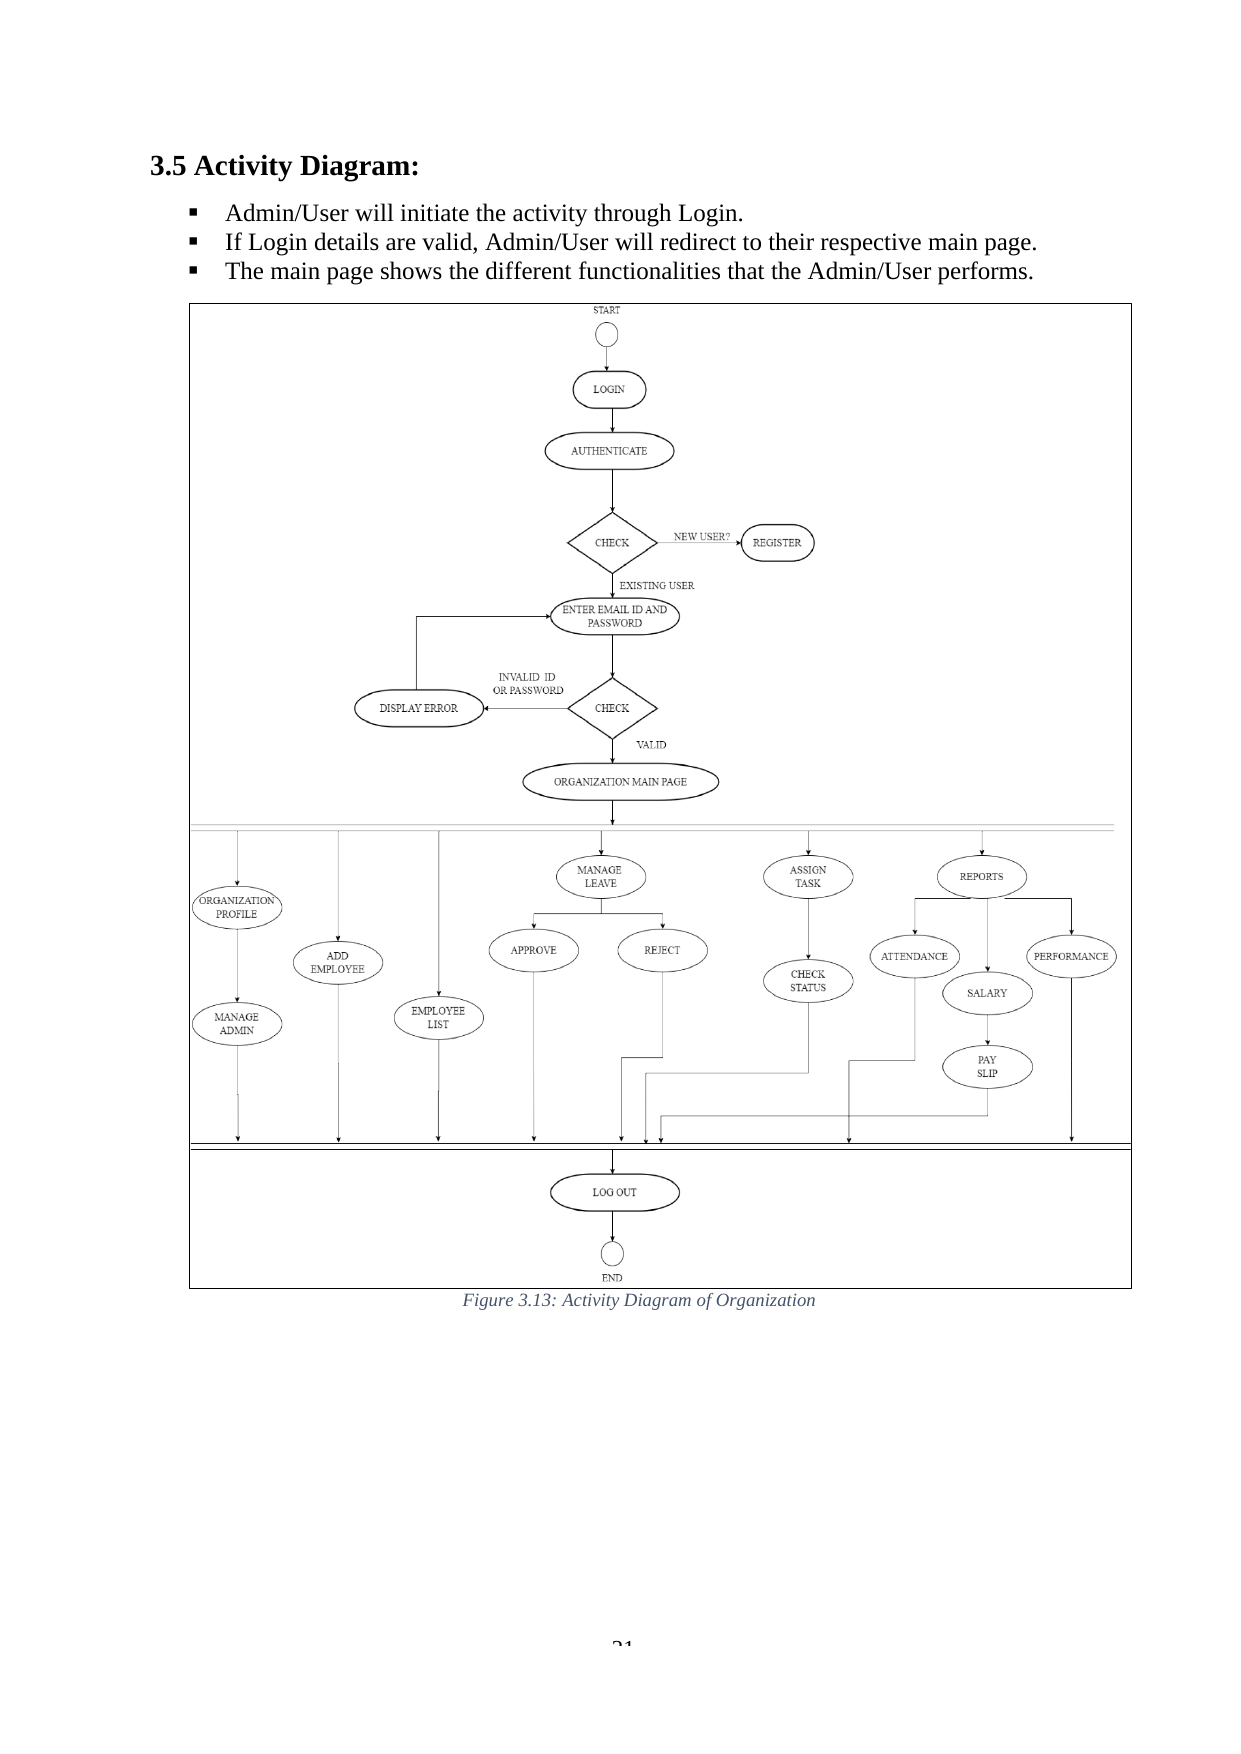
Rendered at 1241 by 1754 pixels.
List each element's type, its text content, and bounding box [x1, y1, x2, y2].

list Admin/User will initiate the activity through Login. [187, 198, 1196, 227]
list If Login details are valid, Admin/User will redirect to their respective main page. [187, 227, 1196, 256]
text Figure 3.13: Activity Diagram of Organization [130, 299, 1148, 1311]
subtitle Activity Diagram: [150, 148, 1196, 182]
list The main page shows the different functionalities that the Admin/User performs. [187, 256, 1196, 284]
